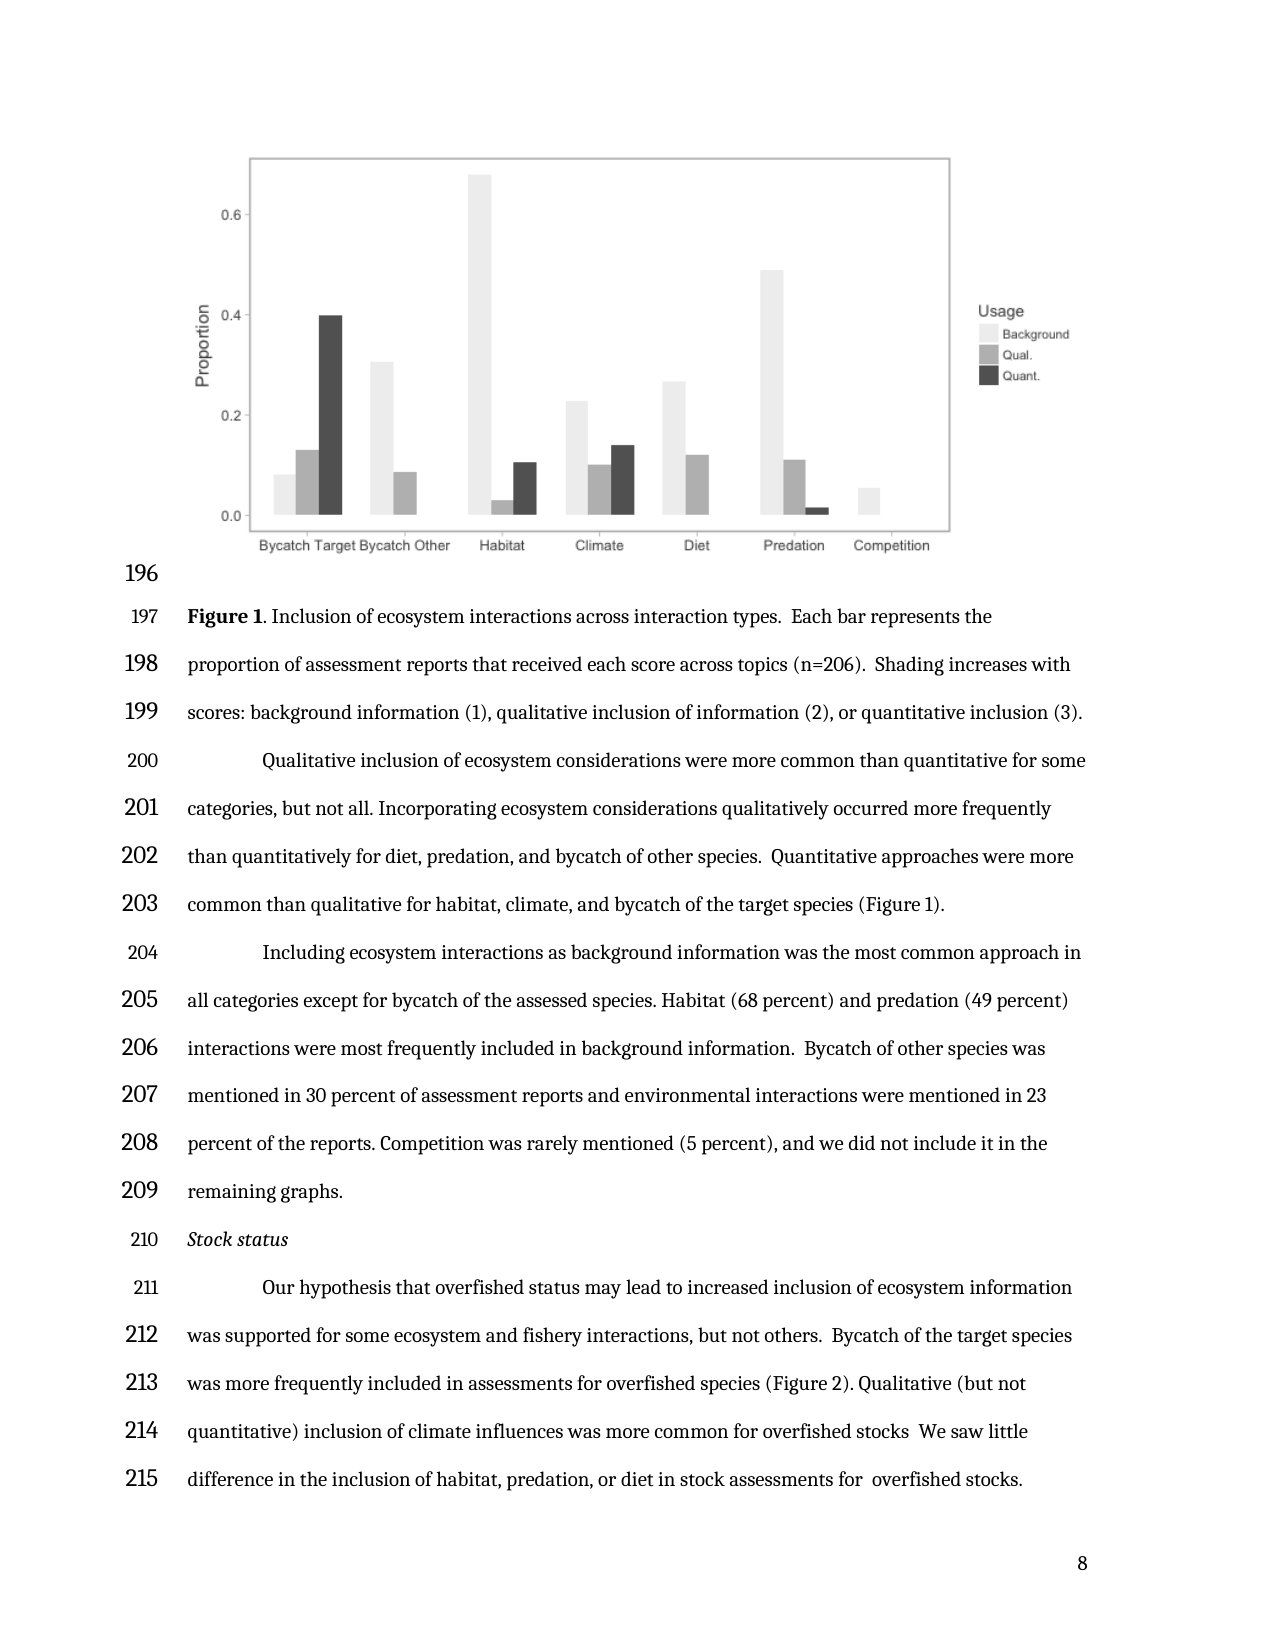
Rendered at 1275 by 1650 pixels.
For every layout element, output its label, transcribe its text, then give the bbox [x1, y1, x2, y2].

picture [187, 150, 1088, 581]
text Including ecosystem interactions as background information was the most common approach in all categories except for bycatch of the assessed species. Habitat (68 percent) and predation (49 percent) interactions were most frequently included in background information. Bycatch of other species was mentioned in 30 percent of assessment reports and environmental interactions were mentioned in 23 percent of the reports. Competition was rarely mentioned (5 percent), and we did not include it in the remaining graphs. [187, 940, 1087, 1204]
text Stock status [187, 1228, 1087, 1252]
text Qualitative inclusion of ecosystem considerations were more common than quantitative for some categories, but not all. Incorporating ecosystem considerations qualitatively occurred more frequently than quantitatively for diet, predation, and bycatch of other species. Quantitative approaches were more common than qualitative for habitat, climate, and bycatch of the target species (Figure 1). [187, 749, 1087, 916]
text Our hypothesis that overfished status may lead to increased inclusion of ecosystem information was supported for some ecosystem and fishery interactions, but not others. Bycatch of the target species was more frequently included in assessments for overfished species (Figure 2). Qualitative (but not quantitative) inclusion of climate influences was more common for overfished stocks We saw little difference in the inclusion of habitat, predation, or diet in stock assessments for overfished stocks. [187, 1276, 1087, 1491]
text Figure 1. Inclusion of ecosystem interactions across interaction types. Each bar represents the proportion of assessment reports that received each score across topics (n=206). Shading increases with scores: background information (1), qualitative inclusion of information (2), or quantitative inclusion (3). [187, 605, 1087, 725]
